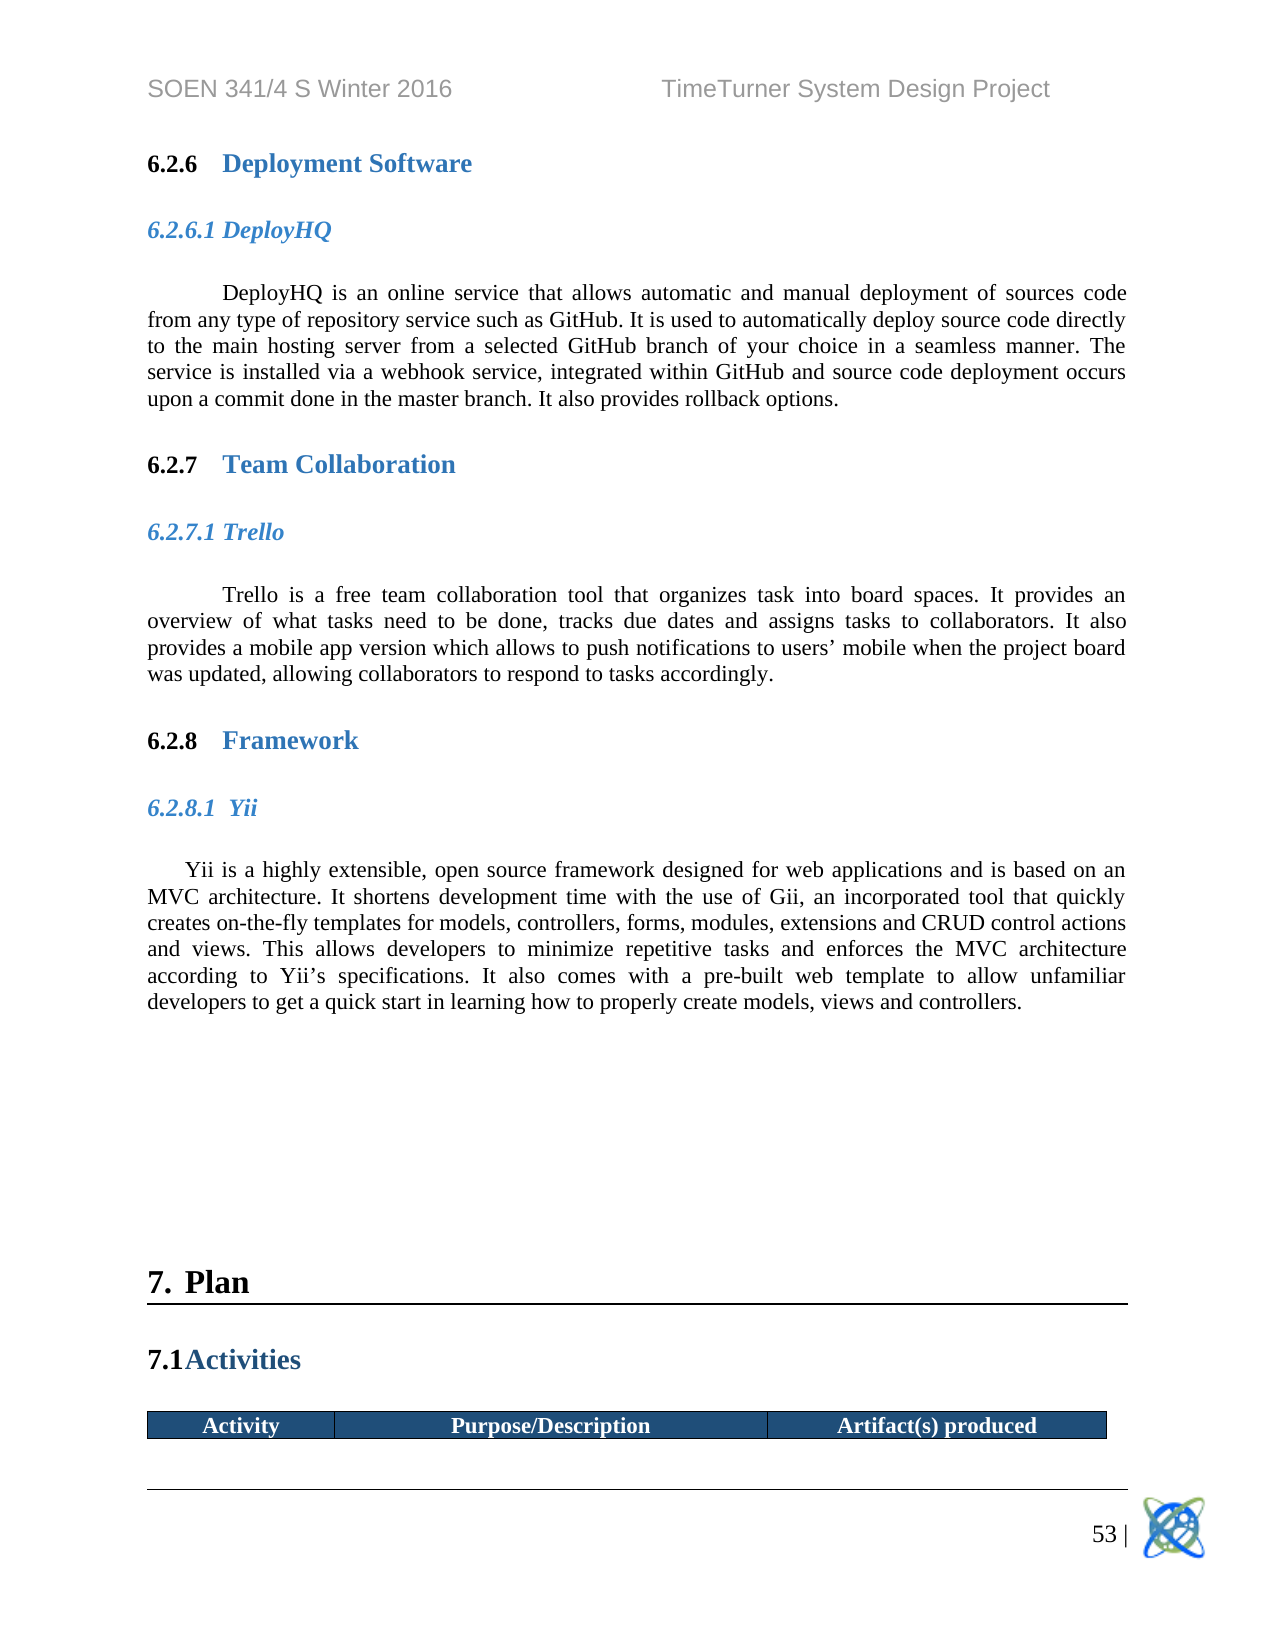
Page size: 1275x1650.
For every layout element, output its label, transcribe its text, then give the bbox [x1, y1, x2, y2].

text Trello is a free team collaboration tool that organizes task into board spaces. It provides an overview of what tasks need to be done, tracks due dates and assigns tasks to collaborators. It also provides a mobile app version which allows to push notifications to users’ mobile when the project board was updated, allowing collaborators to respond to tasks accordingly. [147, 581, 1128, 686]
table_header Artifact(s) produced [768, 1412, 1106, 1438]
subtitle DeployHQ [147, 216, 1128, 244]
text Trello [147, 517, 1128, 546]
subtitle Activities [147, 1342, 1128, 1376]
subtitle Plan [147, 1263, 1128, 1303]
text Yii is a highly extensible, open source framework designed for web applications and is based on an MVC architecture. It shortens development time with the use of Gii, an incorporated tool that quickly creates on-the-fly templates for models, controllers, forms, modules, extensions and CRUD control actions and views. This allows developers to minimize repetitive tasks and enforces the MVC architecture according to Yii’s specifications. It also comes with a pre-built web template to allow unfamiliar developers to get a quick start in learning how to properly create models, views and controllers. [147, 856, 1128, 1014]
table_header Purpose/Description [335, 1412, 767, 1438]
text Framework [147, 724, 1128, 755]
table_header Activity [148, 1412, 334, 1438]
text Deployment Software [147, 147, 1128, 178]
picture [1123, 1490, 1224, 1566]
text Team Collaboration [147, 449, 1128, 480]
text DeployHQ is an online service that allows automatic and manual deployment of sources code from any type of repository service such as GitHub. It is used to automatically deploy source code directly to the main hosting server from a selected GitHub branch of your choice in a seamless manner. The service is installed via a webhook service, integrated within GitHub and source code deployment occurs upon a commit done in the master branch. It also provides rollback options. [147, 279, 1128, 411]
text Yii [147, 793, 1128, 821]
